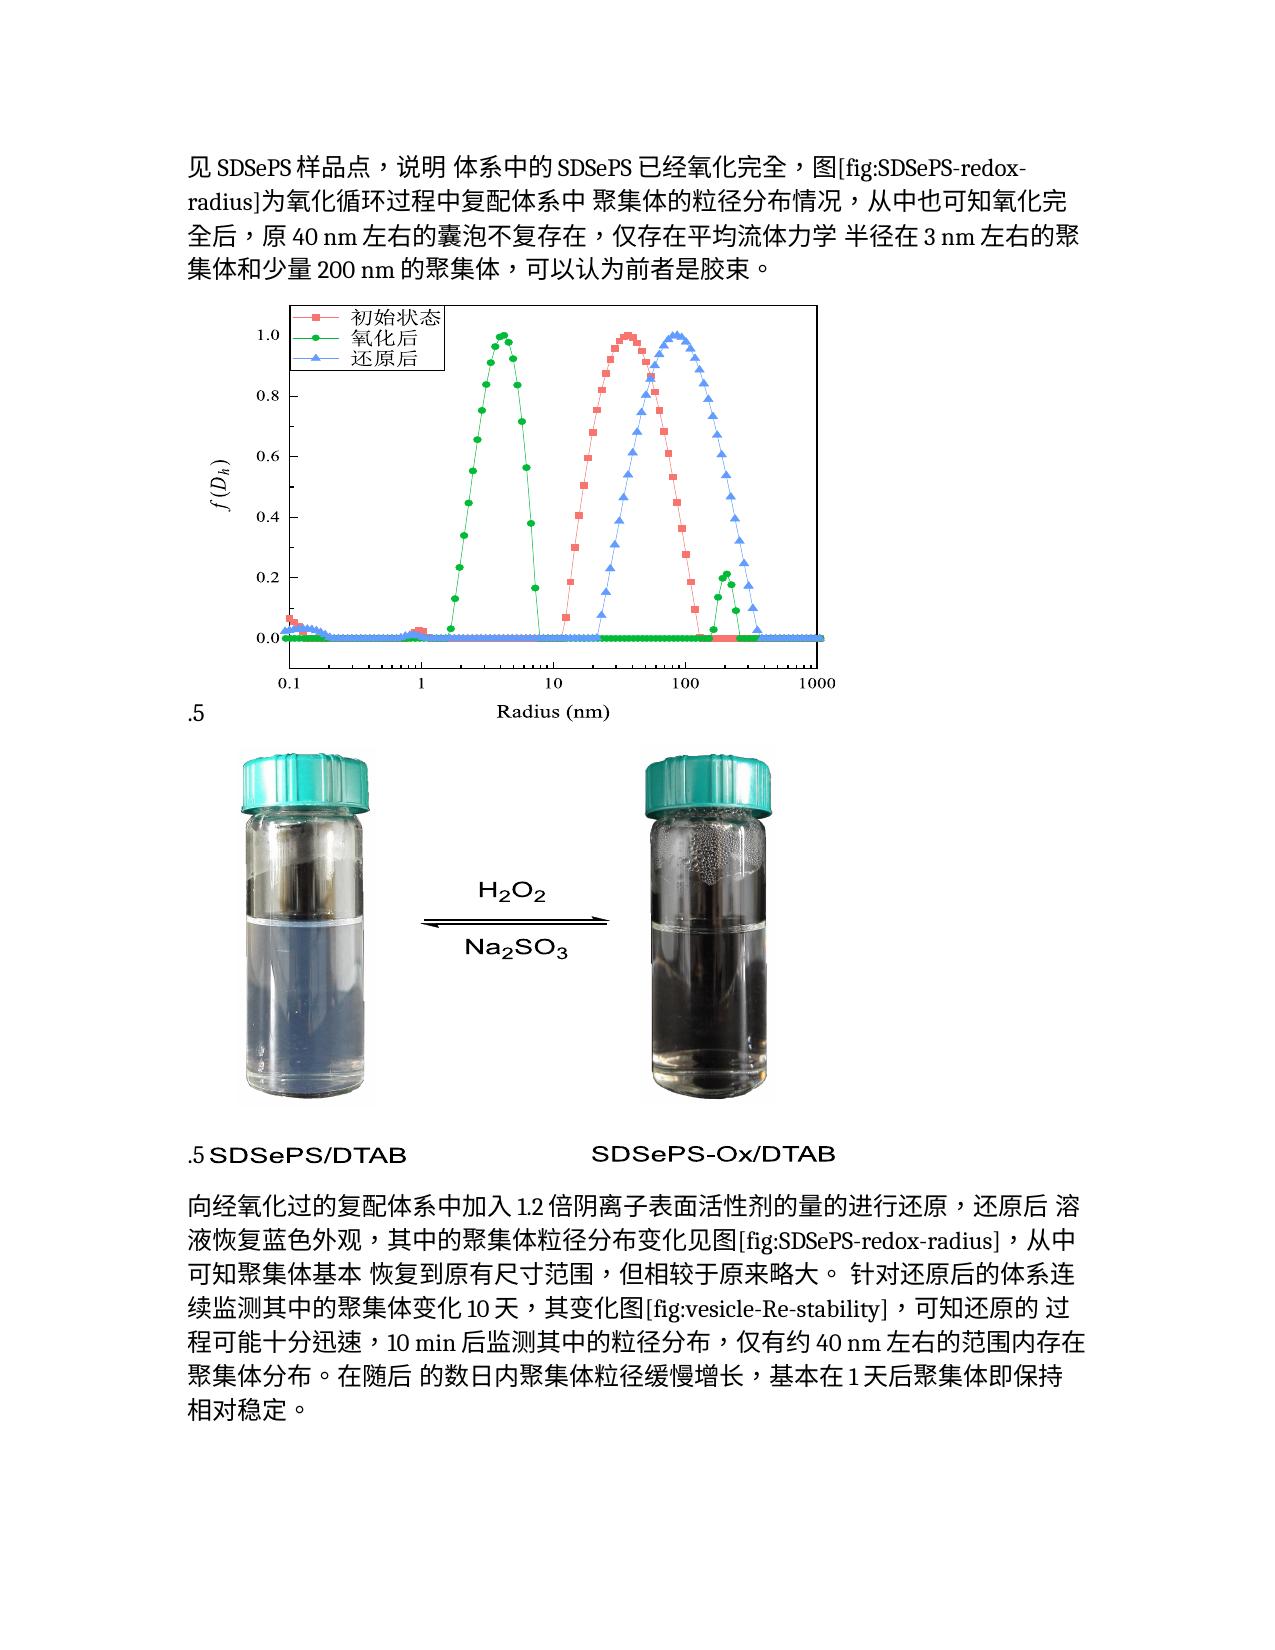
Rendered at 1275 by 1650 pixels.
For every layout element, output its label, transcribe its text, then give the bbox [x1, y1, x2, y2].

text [187, 150, 1087, 286]
text .5 [187, 747, 1087, 1169]
text .5 [187, 305, 1087, 728]
text 向经氧化过的复配体系中加入1.2倍阴离子表面活性剂的量的进行还原，还原后 溶液恢复蓝色外观，其中的聚集体粒径分布变化见图[fig:SDSePS-redox-radius]，从中可知聚集体基本 恢复到原有尺寸范围，但相较于原来略大。 针对还原后的体系连续监测其中的聚集体变化10天，其变化图[fig:vesicle-Re-stability]，可知还原的 过程可能十分迅速，10 min后监测其中的粒径分布，仅有约40 nm左右的范围内存在聚集体分布。在随后 的数日内聚集体粒径缓慢增长，基本在1天后聚集体即保持相对稳定。 [187, 1188, 1087, 1427]
